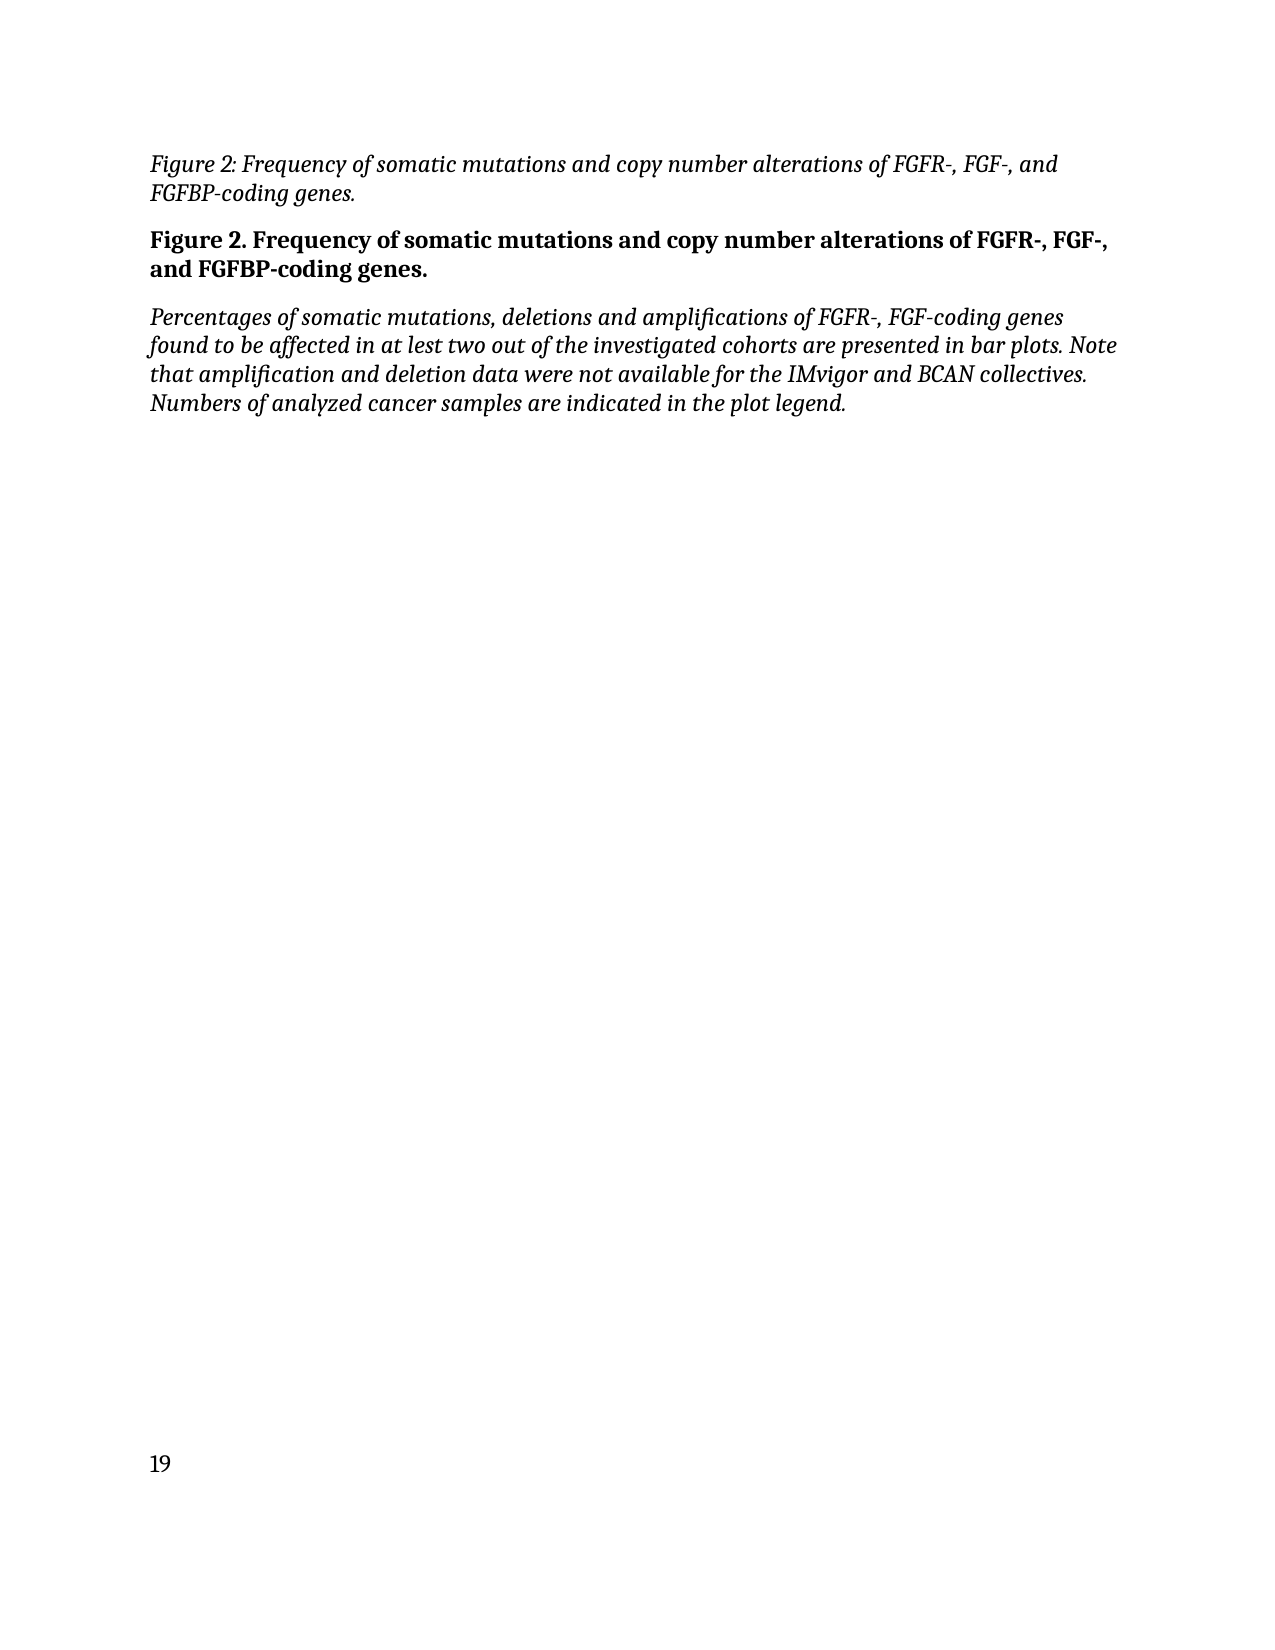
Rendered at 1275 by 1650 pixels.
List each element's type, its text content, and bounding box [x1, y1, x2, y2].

text Figure 2: Frequency of somatic mutations and copy number alterations of FGFR-, FGF-, and FGFBP-coding genes. [150, 150, 1125, 207]
text Percentages of somatic mutations, deletions and amplifications of FGFR-, FGF-coding genes found to be affected in at lest two out of the investigated cohorts are presented in bar plots. Note that amplification and deletion data were not available for the IMvigor and BCAN collectives. Numbers of analyzed cancer samples are indicated in the plot legend. [150, 302, 1125, 417]
text Figure 2. Frequency of somatic mutations and copy number alterations of FGFR-, FGF-, and FGFBP-coding genes. [150, 226, 1125, 284]
